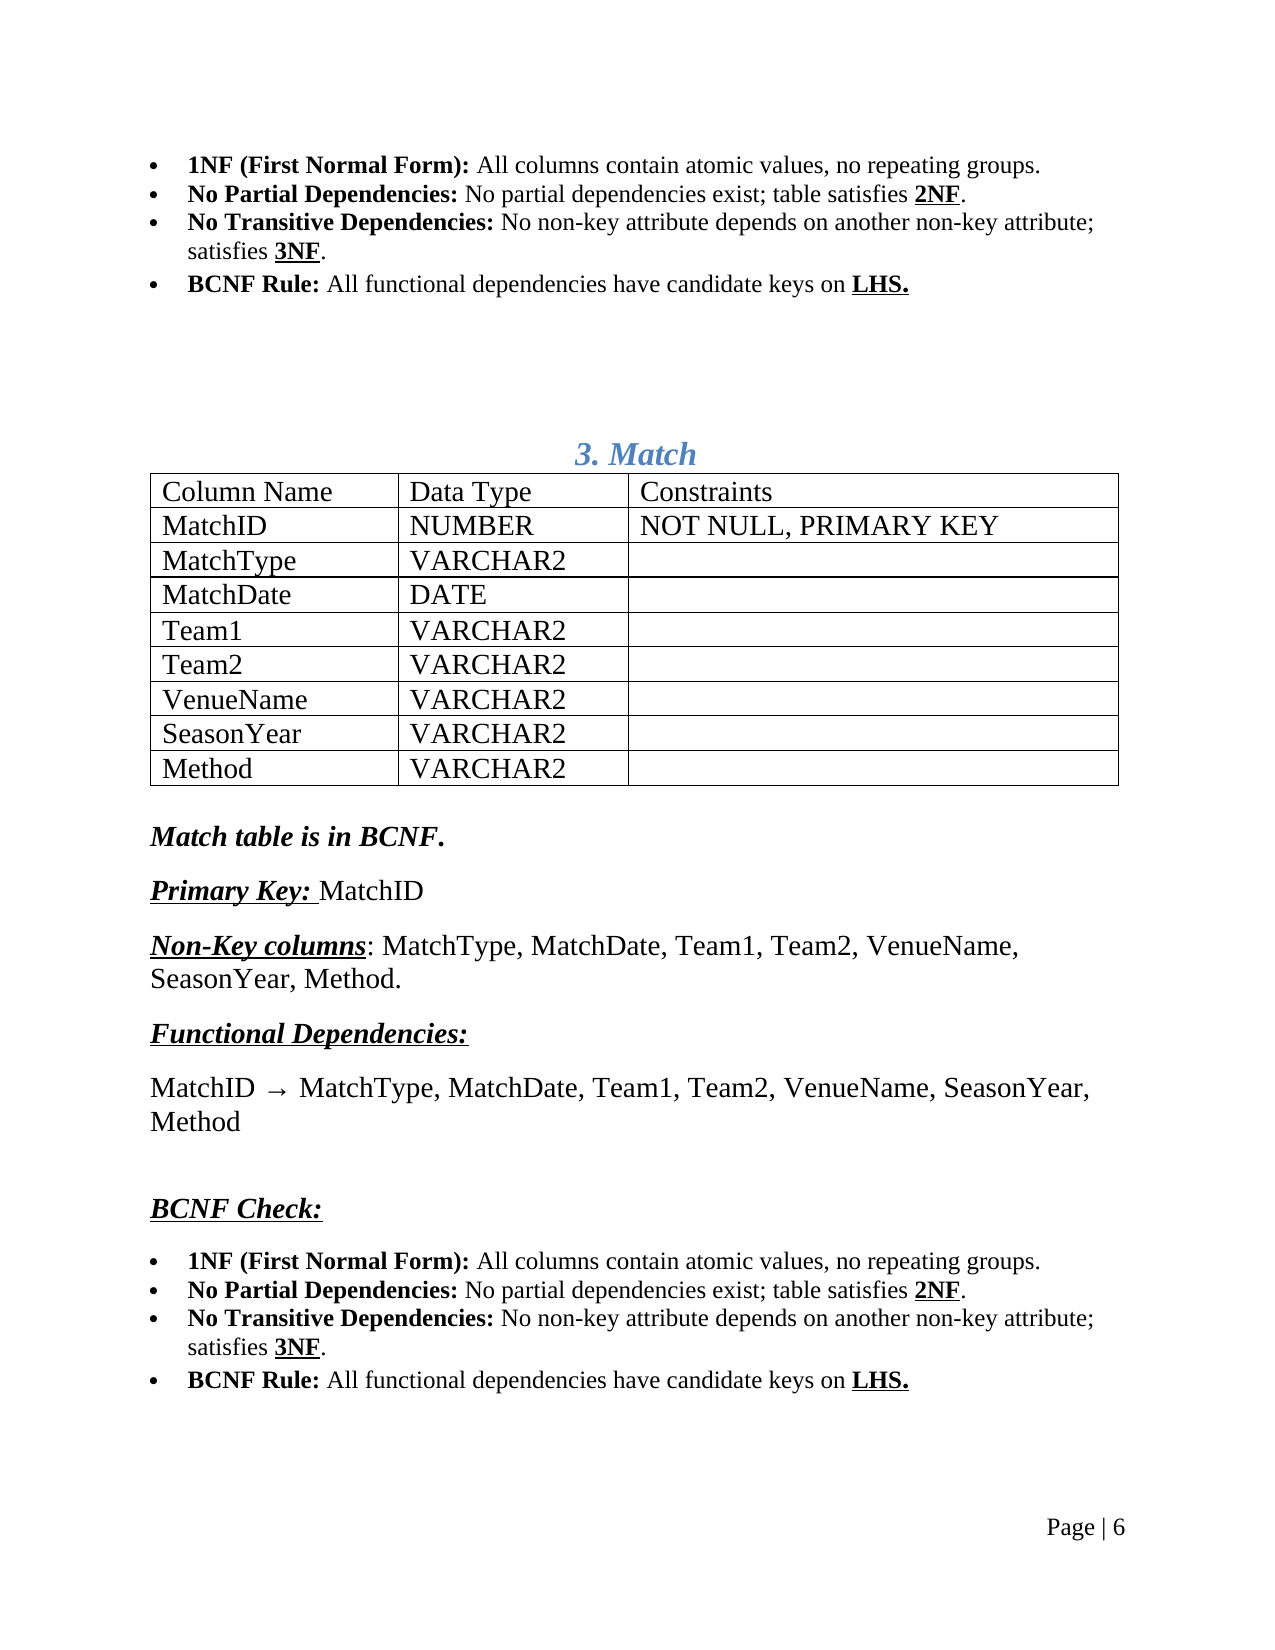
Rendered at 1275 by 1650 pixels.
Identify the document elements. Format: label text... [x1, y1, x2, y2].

table_cell NUMBER [399, 508, 628, 542]
table_cell Method [151, 751, 398, 784]
table_cell VARCHAR2 [399, 613, 628, 646]
text BCNF Check: [150, 1158, 1125, 1225]
text Primary Key: MatchID [150, 873, 1125, 907]
list BCNF Rule: All functional dependencies have candidate keys on LHS. [150, 265, 1125, 298]
table_cell VARCHAR2 [399, 682, 628, 715]
list 1NF (First Normal Form): All columns contain atomic values, no repeating groups. [150, 150, 1125, 179]
table_cell [629, 543, 1118, 576]
table_header Data Type [399, 474, 628, 507]
table_cell MatchDate [151, 578, 398, 612]
text Match table is in BCNF. [150, 786, 1125, 853]
table_cell SeasonYear [151, 716, 398, 750]
table_header Column Name [151, 474, 398, 507]
table_header Constraints [629, 474, 1118, 507]
table_cell [629, 751, 1118, 784]
text Functional Dependencies: [150, 1016, 1125, 1049]
table_cell [629, 682, 1118, 715]
table_cell [629, 716, 1118, 750]
table_cell Team1 [151, 613, 398, 646]
table_cell VARCHAR2 [399, 716, 628, 750]
table_cell VARCHAR2 [399, 751, 628, 784]
list 1NF (First Normal Form): All columns contain atomic values, no repeating groups. [150, 1246, 1125, 1275]
list No Transitive Dependencies: No non-key attribute depends on another non-key attribute; satisfies 3NF. [150, 1303, 1125, 1361]
table_cell [629, 613, 1118, 646]
table_cell VARCHAR2 [399, 543, 628, 576]
table_cell MatchType [151, 543, 398, 576]
list No Partial Dependencies: No partial dependencies exist; table satisfies 2NF. [150, 179, 1125, 207]
table_cell NOT NULL, PRIMARY KEY [629, 508, 1118, 542]
list BCNF Rule: All functional dependencies have candidate keys on LHS. [150, 1361, 1125, 1394]
table_cell MatchID [151, 508, 398, 542]
table_cell VARCHAR2 [399, 647, 628, 681]
table_cell [629, 647, 1118, 681]
table_cell [629, 578, 1118, 612]
list No Partial Dependencies: No partial dependencies exist; table satisfies 2NF. [150, 1275, 1125, 1303]
text MatchID → MatchType, MatchDate, Team1, Team2, VenueName, SeasonYear, Method [150, 1070, 1125, 1137]
text 3. Match [150, 434, 1125, 473]
table_cell VenueName [151, 682, 398, 715]
table_cell Team2 [151, 647, 398, 681]
list No Transitive Dependencies: No non-key attribute depends on another non-key attribute; satisfies 3NF. [150, 207, 1125, 265]
text Non-Key columns: MatchType, MatchDate, Team1, Team2, VenueName, SeasonYear, Method. [150, 928, 1125, 995]
table_cell DATE [399, 578, 628, 612]
